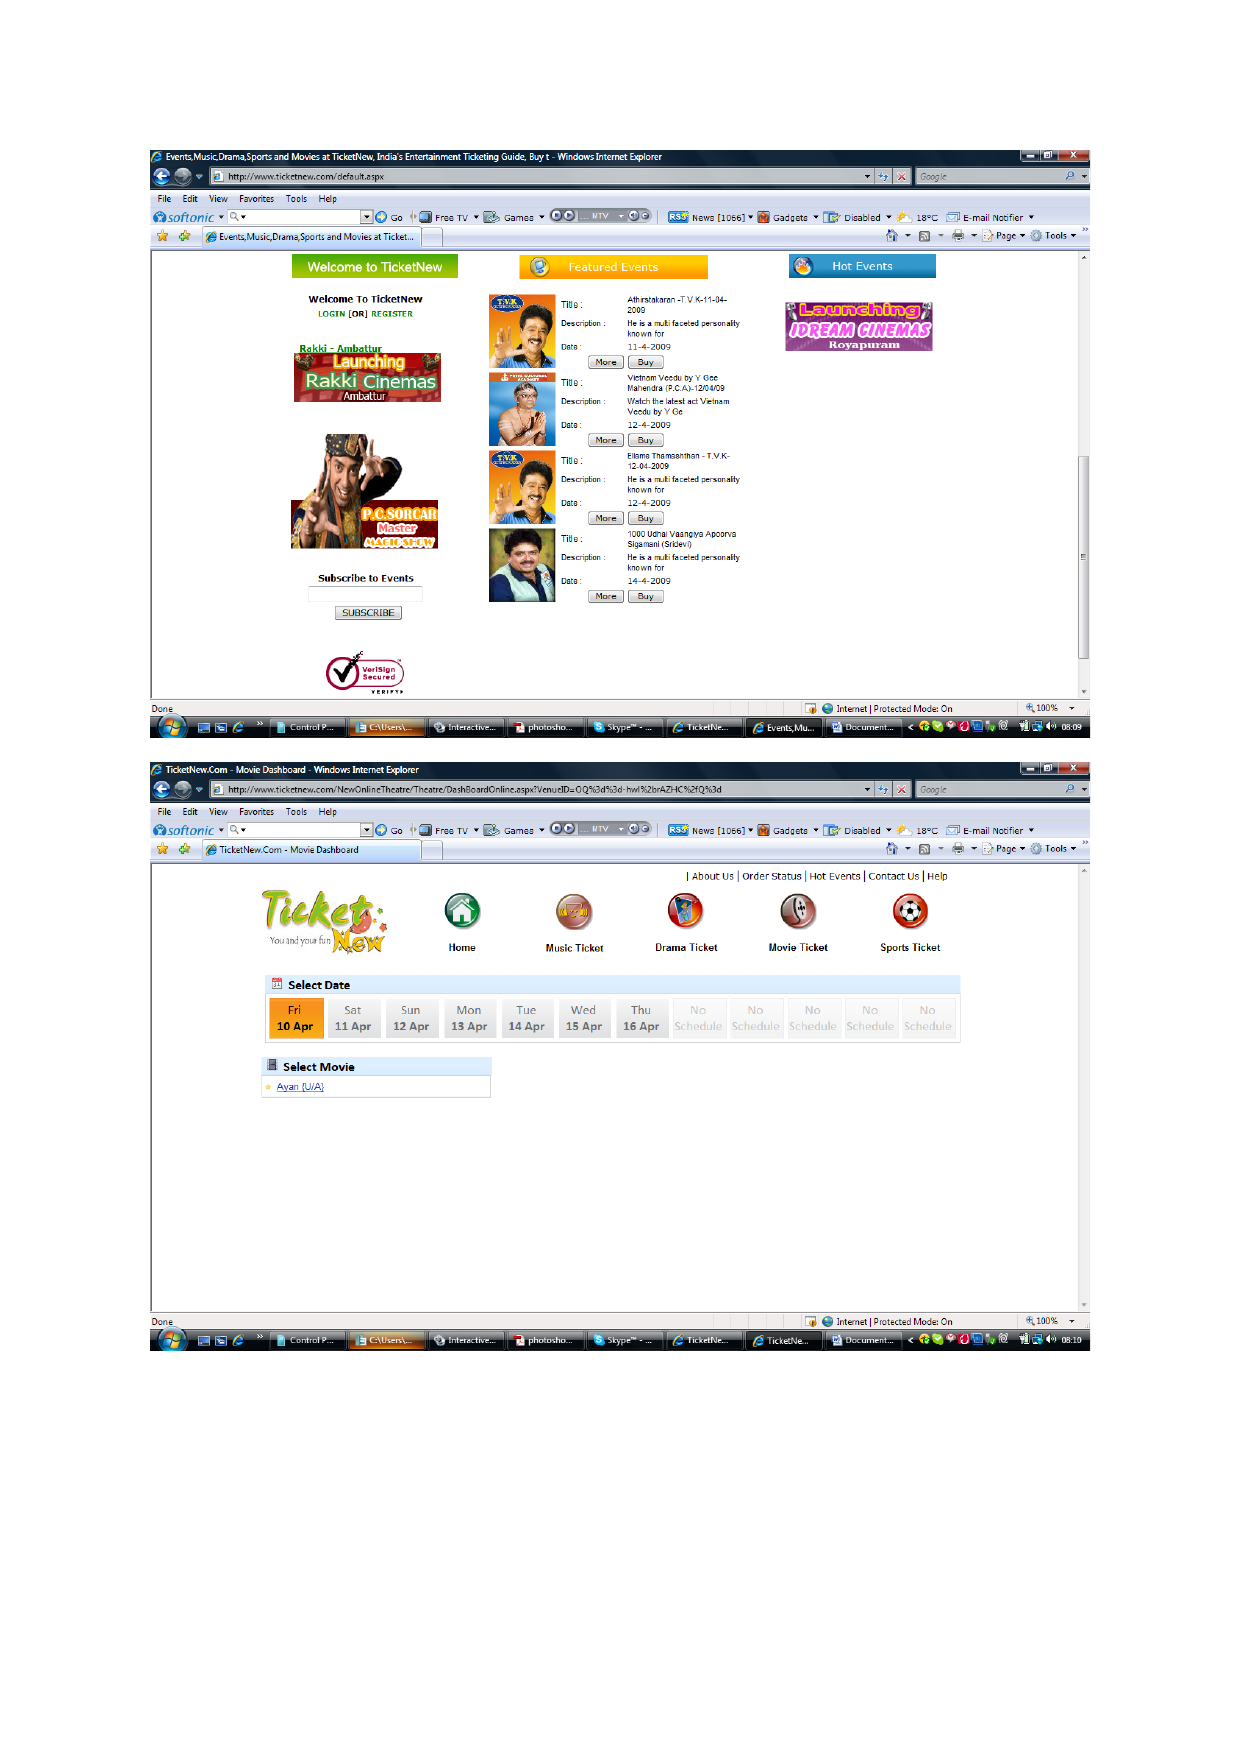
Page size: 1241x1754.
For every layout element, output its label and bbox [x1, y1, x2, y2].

picture [150, 150, 1091, 738]
picture [150, 762, 1091, 1351]
